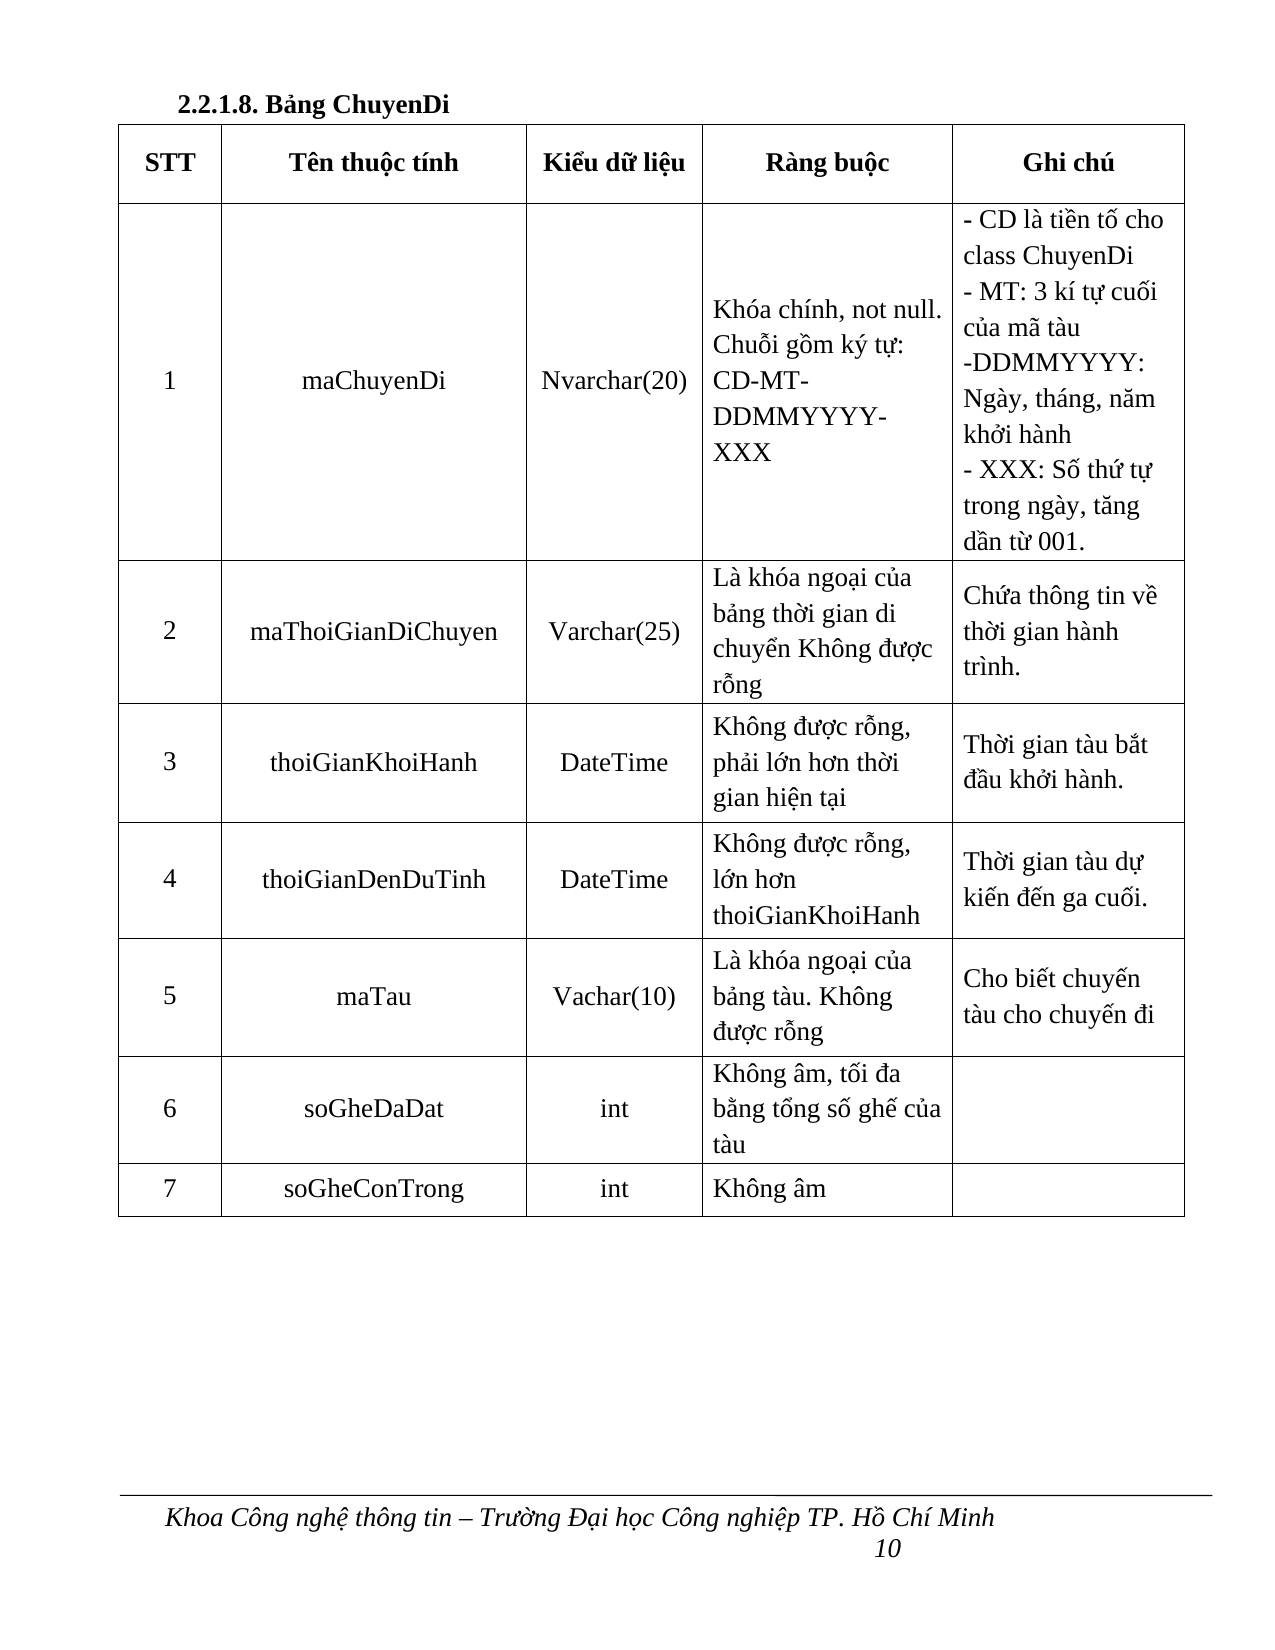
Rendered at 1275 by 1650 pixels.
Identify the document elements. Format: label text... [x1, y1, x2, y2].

table_cell int [527, 1057, 702, 1163]
table_cell int [527, 1164, 702, 1216]
table_cell maThoiGianDiChuyen [222, 561, 526, 703]
subtitle Bảng ChuyenDi [177, 89, 1186, 120]
table_cell Là khóa ngoại của bảng tàu. Không được rỗng [703, 939, 952, 1056]
table_cell [119, 823, 221, 938]
table_cell Nvarchar(20) [527, 204, 702, 560]
table_header Ràng buộc [703, 125, 952, 202]
table_cell Khóa chính, not null. Chuỗi gồm ký tự: CD-MT-DDMMYYYY-XXX [703, 204, 952, 560]
table_cell Không âm [703, 1164, 952, 1216]
table_cell Vachar(10) [527, 939, 702, 1056]
table_cell [119, 1057, 221, 1163]
table_cell DateTime [527, 704, 702, 822]
table_cell [119, 704, 221, 822]
table_cell [119, 1164, 221, 1216]
table_cell soGheDaDat [222, 1057, 526, 1163]
table_header Tên thuộc tính [222, 125, 526, 202]
table_cell thoiGianDenDuTinh [222, 823, 526, 938]
table_cell Varchar(25) [527, 561, 702, 703]
table_cell [119, 561, 221, 703]
table_cell [119, 204, 221, 560]
table_cell Không được rỗng, lớn hơn thoiGianKhoiHanh [703, 823, 952, 938]
table_cell maChuyenDi [222, 204, 526, 560]
table_header Ghi chú [953, 125, 1184, 202]
table_cell - CD là tiền tố cho class ChuyenDi - MT: 3 kí tự cuối của mã tàu -DDMMYYYY: Ngày, tháng, năm khởi hành - XXX: Số thứ tự trong ngày, tăng dần từ 001. [953, 204, 1184, 560]
table_header STT [119, 125, 221, 202]
table_cell Không âm, tối đa bằng tổng số ghế của tàu [703, 1057, 952, 1163]
table_cell Thời gian tàu dự kiến đến ga cuối. [953, 823, 1184, 938]
table_header Kiểu dữ liệu [527, 125, 702, 202]
table_cell Chứa thông tin về thời gian hành trình. [953, 561, 1184, 703]
table_cell [953, 1164, 1184, 1216]
table_cell Không được rỗng, phải lớn hơn thời gian hiện tại [703, 704, 952, 822]
table_cell Cho biết chuyến tàu cho chuyến đi [953, 939, 1184, 1056]
table_cell [119, 939, 221, 1056]
table_cell maTau [222, 939, 526, 1056]
table_cell DateTime [527, 823, 702, 938]
table_cell Thời gian tàu bắt đầu khởi hành. [953, 704, 1184, 822]
table_cell soGheConTrong [222, 1164, 526, 1216]
table_cell thoiGianKhoiHanh [222, 704, 526, 822]
table_cell [953, 1057, 1184, 1163]
table_cell Là khóa ngoại của bảng thời gian di chuyển Không được rỗng [703, 561, 952, 703]
